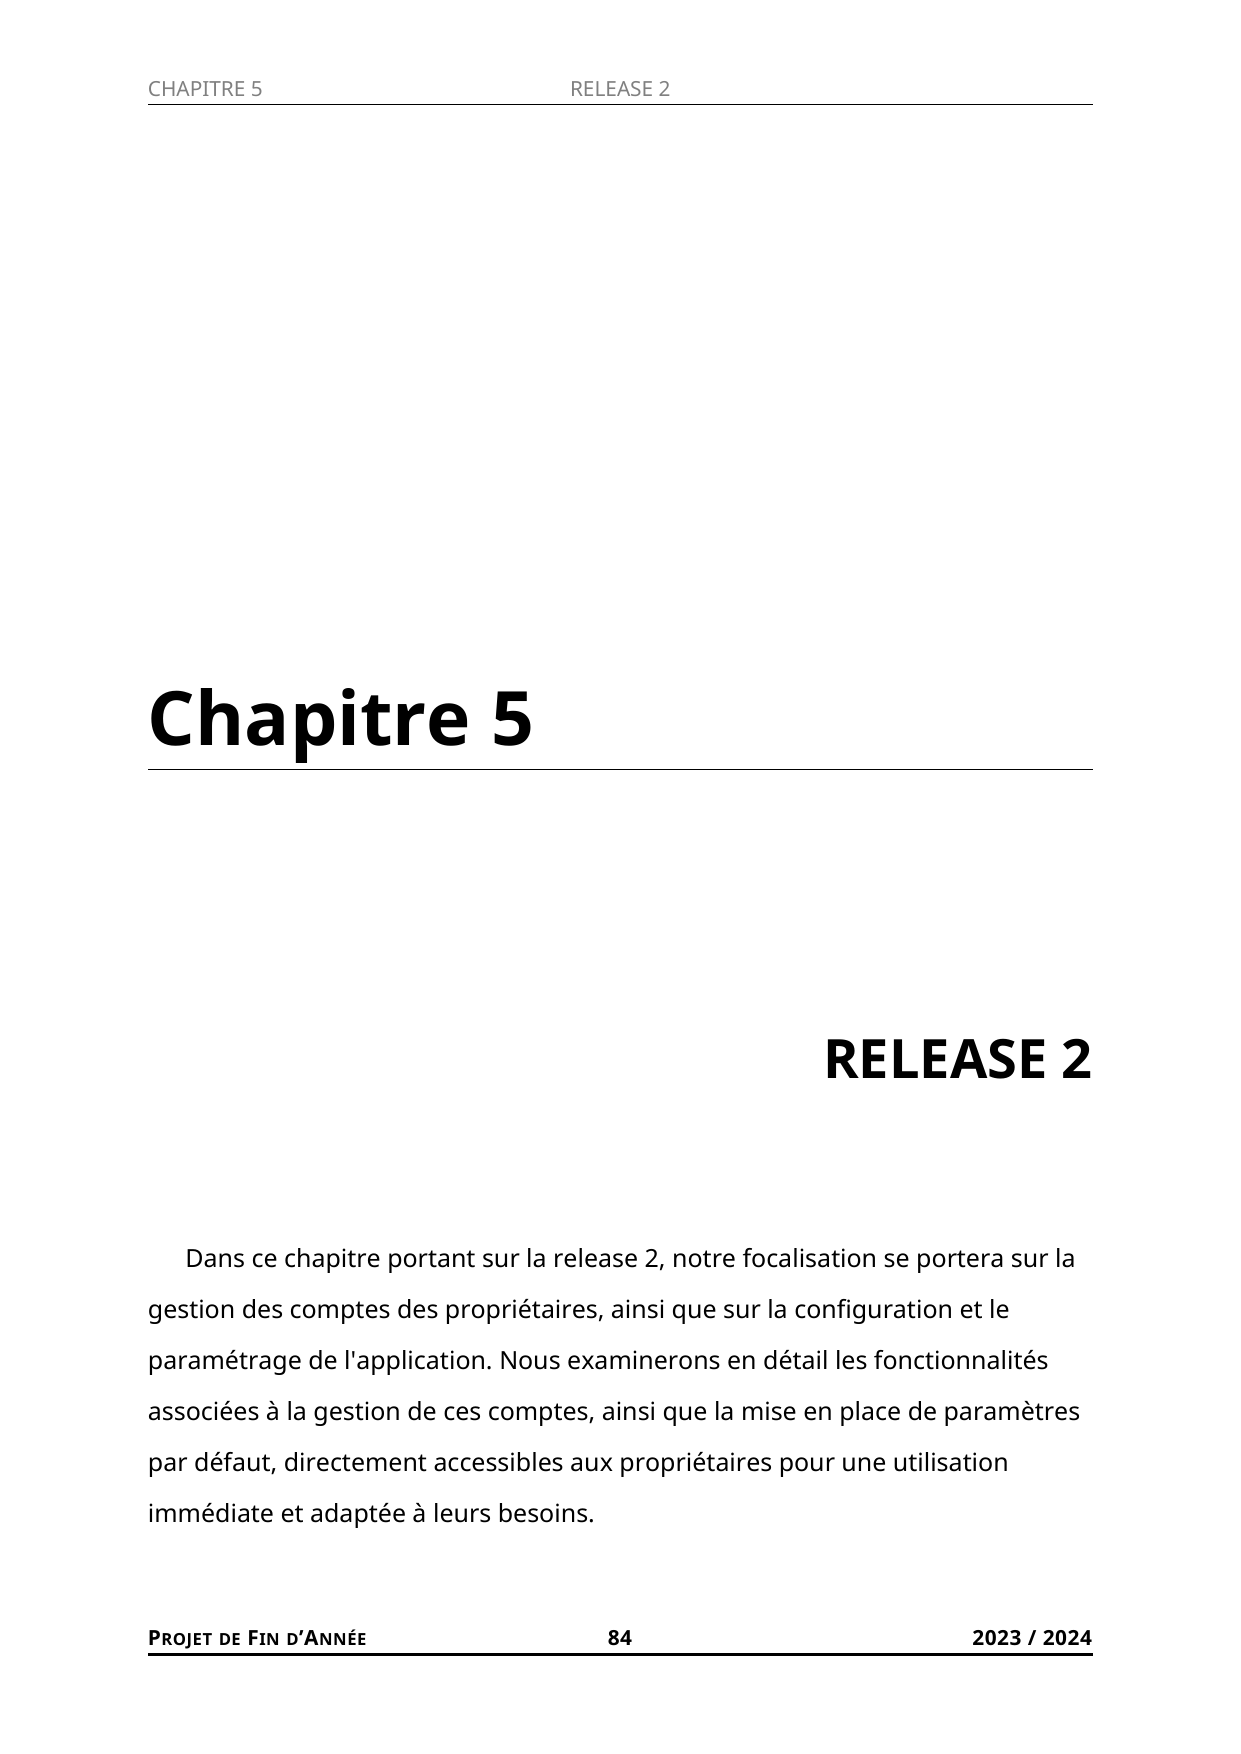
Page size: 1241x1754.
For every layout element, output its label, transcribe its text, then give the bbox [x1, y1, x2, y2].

text Dans ce chapitre portant sur la release 2, notre focalisation se portera sur la gestion des comptes des propriétaires, ainsi que sur la configuration et le paramétrage de l'application. Nous examinerons en détail les fonctionnalités associées à la gestion de ces comptes, ainsi que la mise en place de paramètres par défaut, directement accessibles aux propriétaires pour une utilisation immédiate et adaptée à leurs besoins. [148, 1241, 1093, 1530]
text RELEASE 2 [148, 1020, 1093, 1094]
text Chapitre 5 [148, 665, 1093, 769]
